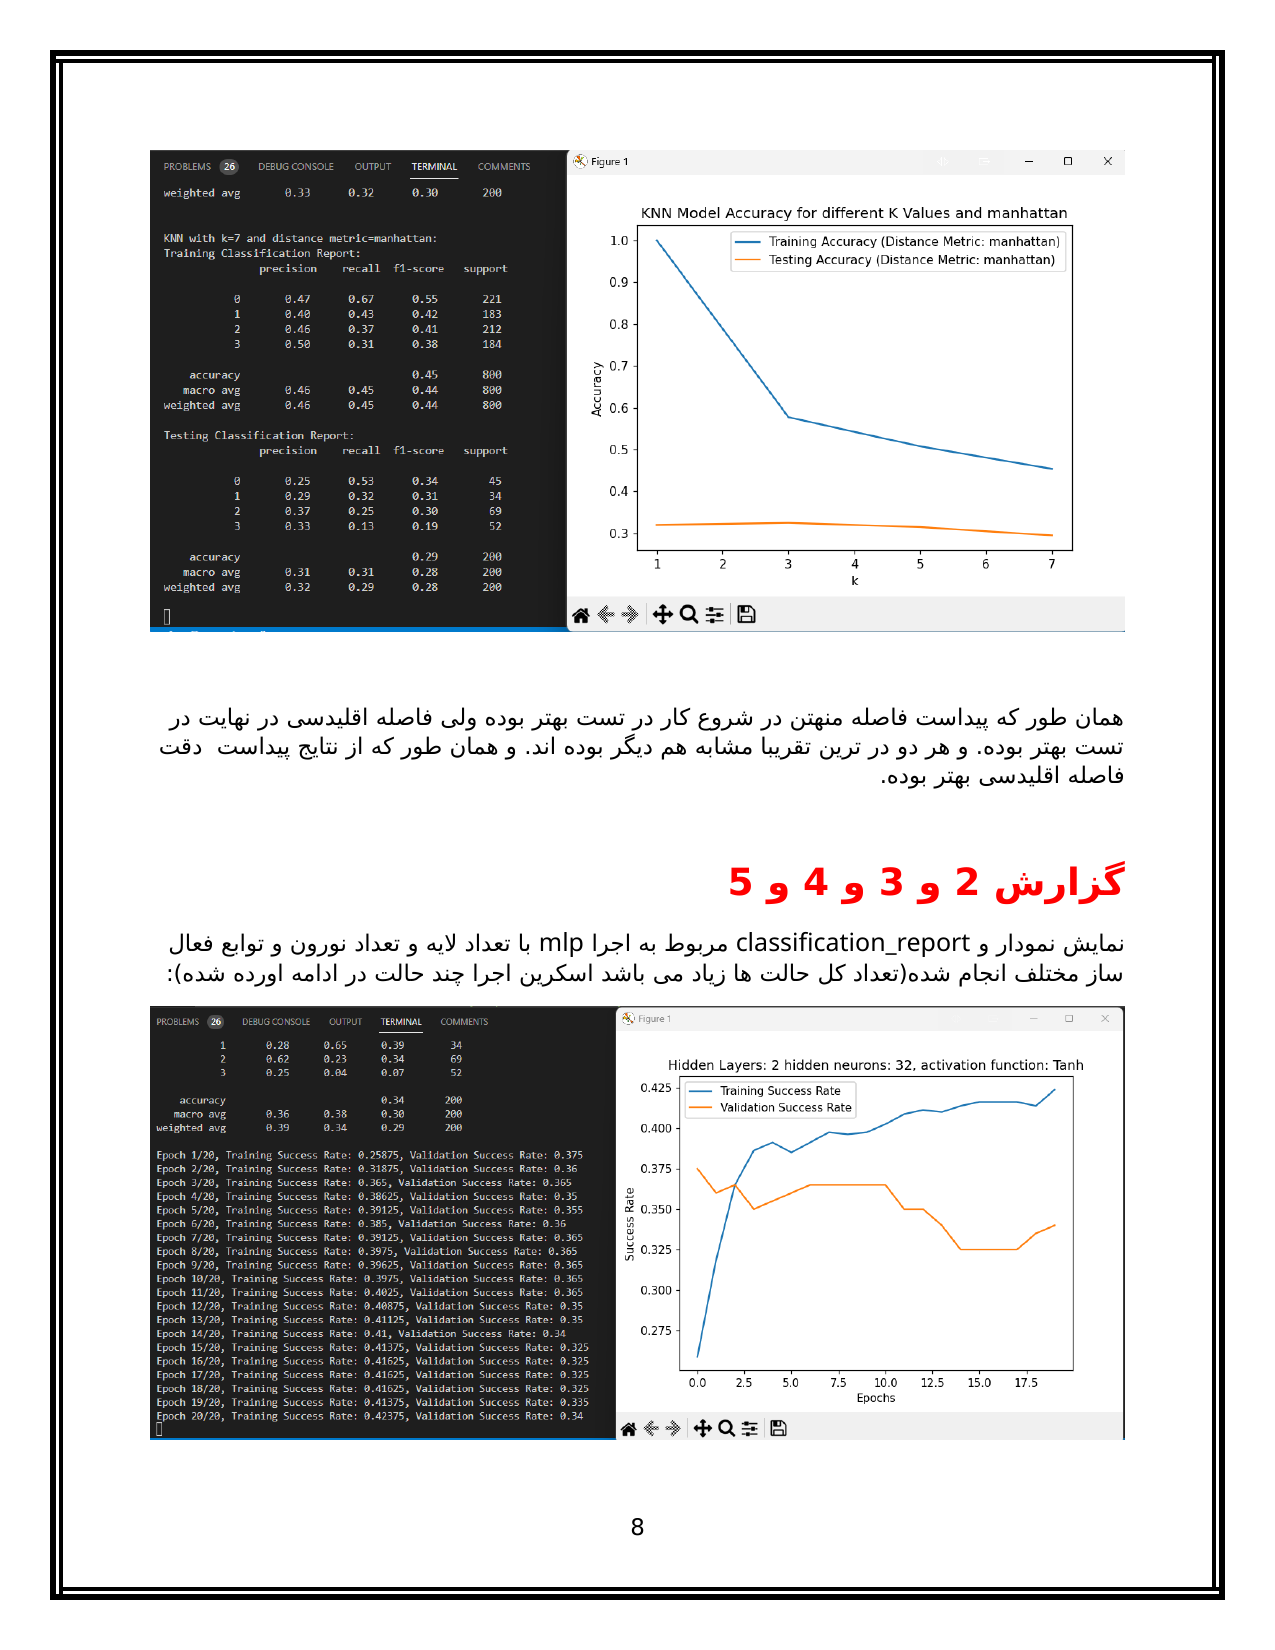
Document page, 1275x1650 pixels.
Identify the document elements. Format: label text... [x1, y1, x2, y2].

text گزارش 2 و 3 و 4 و 5 [150, 861, 1125, 904]
text همان طور که پیداست فاصله منهتن در شروع کار در تست بهتر بوده ولی فاصله اقلیدسی در نهایت در تست بهتر بوده. و هر دو در ترین تقریبا مشابه هم دیگر بوده اند. و همان طور که از نتایج پیداست دقت فاصله اقلیدسی بهتر بوده. [150, 704, 1125, 788]
picture [150, 1006, 1125, 1440]
picture [150, 150, 1125, 632]
text نمایش نمودار و classification_report مربوط به اجرا mlp با تعداد لایه و تعداد نورون و توابع فعال ساز مختلف انجام شده(تعداد کل حالت ها زیاد می باشد اسکرین اجرا چند حالت در ادامه اورده شده): [150, 924, 1125, 987]
